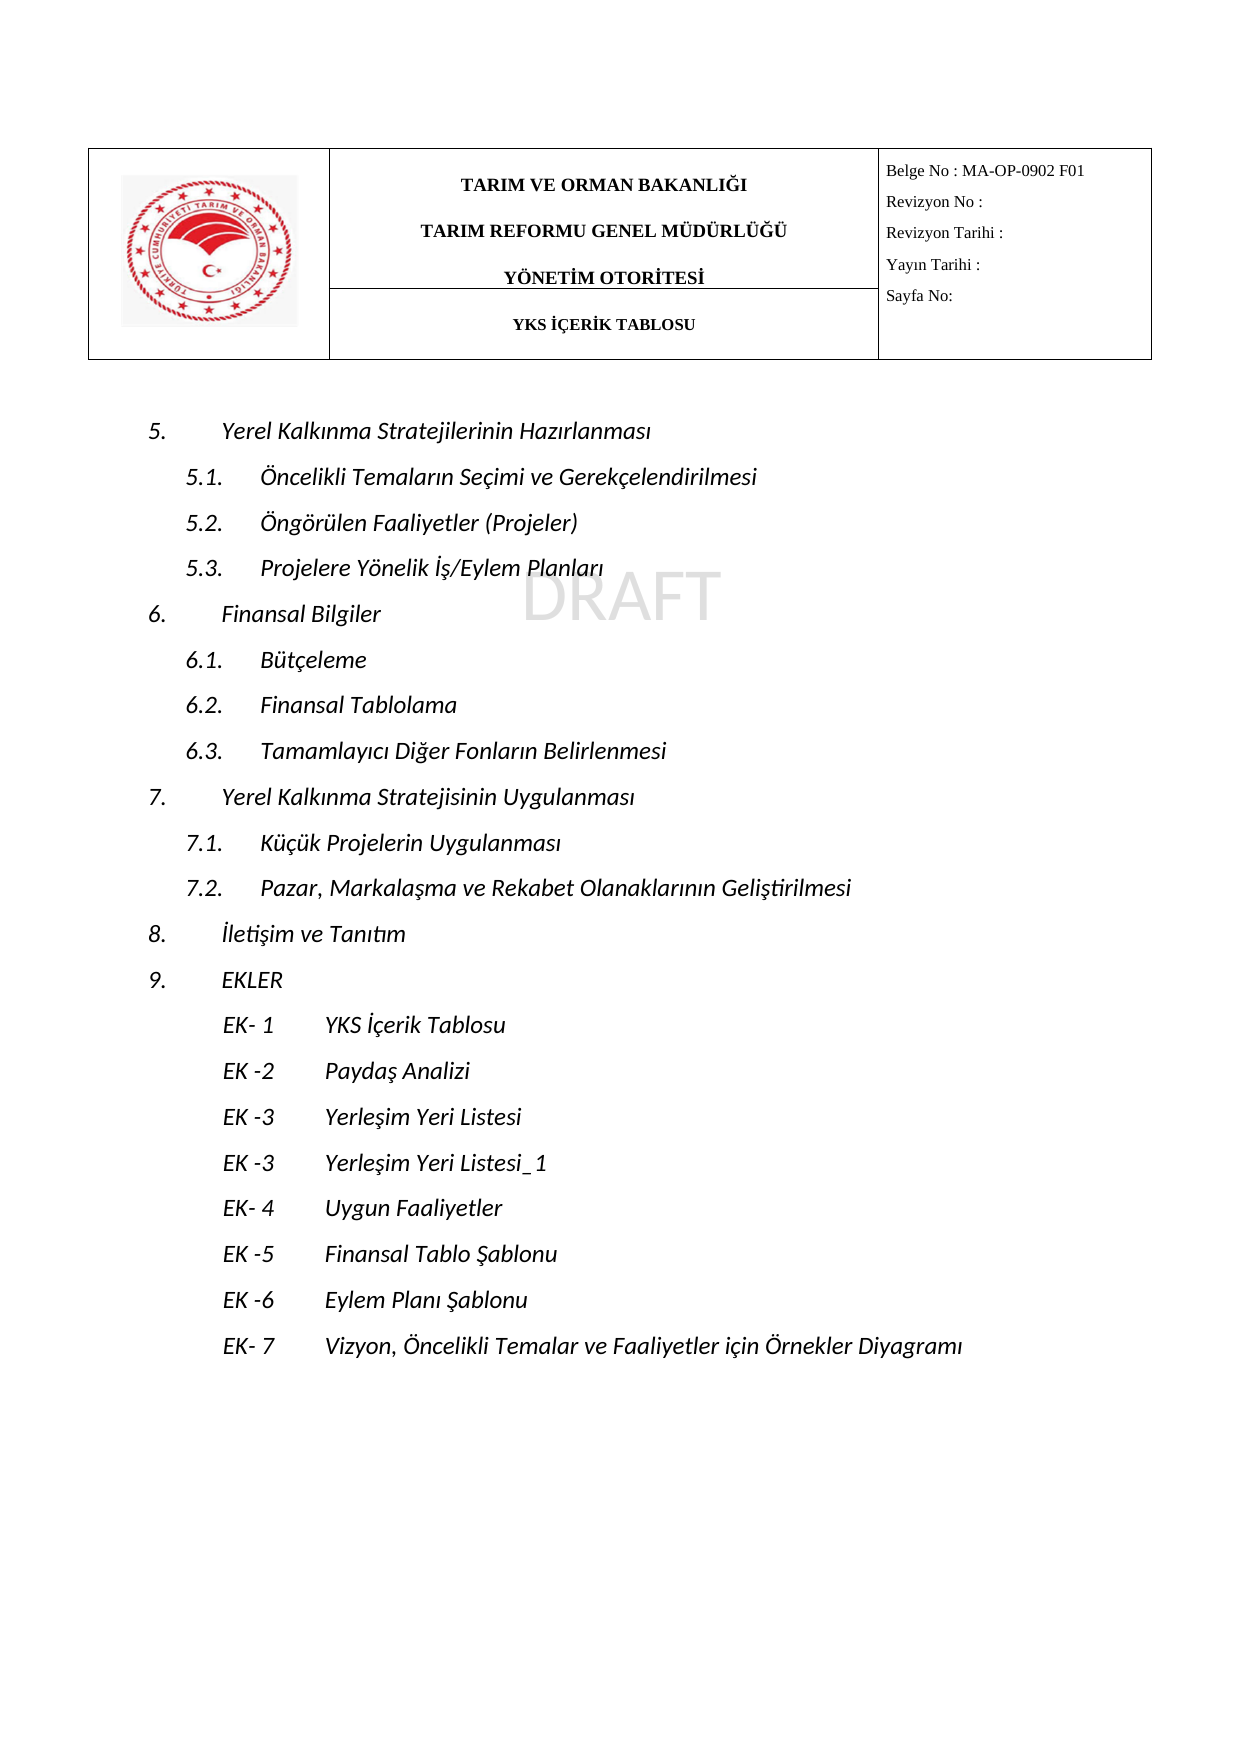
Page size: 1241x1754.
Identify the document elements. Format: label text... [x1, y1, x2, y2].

list EK -5 Finansal Tablo Şablonu [223, 1238, 1093, 1269]
list Öngörülen Faaliyetler (Projeler) [185, 507, 1093, 537]
list EKLER [148, 964, 1093, 994]
list Pazar, Markalaşma ve Rekabet Olanaklarının Geliştirilmesi [185, 872, 1093, 903]
list Yerel Kalkınma Stratejisinin Uygulanması [148, 781, 1093, 812]
list Öncelikli Temaların Seçimi ve Gerekçelendirilmesi [185, 461, 1093, 491]
table_cell YKS İÇERİK TABLOSU [330, 289, 878, 359]
table_header [89, 149, 329, 359]
list EK -3 Yerleşim Yeri Listesi_1 [223, 1147, 1093, 1177]
list Projelere Yönelik İş/Eylem Planları [185, 552, 1093, 583]
table_header TARIM VE ORMAN BAKANLIĞI TARIM REFORMU GENEL MÜDÜRLÜĞÜ YÖNETİM OTORİTESİ [330, 149, 878, 288]
list EK- 1 YKS İçerik Tablosu [223, 1010, 1093, 1040]
list İletişim ve Tanıtım [148, 918, 1093, 949]
list Tamamlayıcı Diğer Fonların Belirlenmesi [185, 735, 1093, 766]
list Finansal Bilgiler [148, 598, 1093, 629]
list EK- 7 Vizyon, Öncelikli Temalar ve Faaliyetler için Örnekler Diyagramı [223, 1330, 1093, 1360]
list EK- 4 Uygun Faaliyetler [223, 1193, 1093, 1223]
list EK -6 Eylem Planı Şablonu [223, 1284, 1093, 1314]
list Finansal Tablolama [185, 689, 1093, 720]
picture [119, 173, 299, 327]
table_header Belge No : MA-OP-0902 F01 Revizyon No : Revizyon Tarihi : Yayın Tarihi : Sayfa No: [879, 149, 1151, 359]
list Küçük Projelerin Uygulanması [185, 827, 1093, 857]
list Yerel Kalkınma Stratejilerinin Hazırlanması [148, 415, 1093, 446]
list EK -2 Paydaş Analizi [223, 1055, 1093, 1086]
list Bütçeleme [185, 644, 1093, 674]
list EK -3 Yerleşim Yeri Listesi [223, 1101, 1093, 1132]
